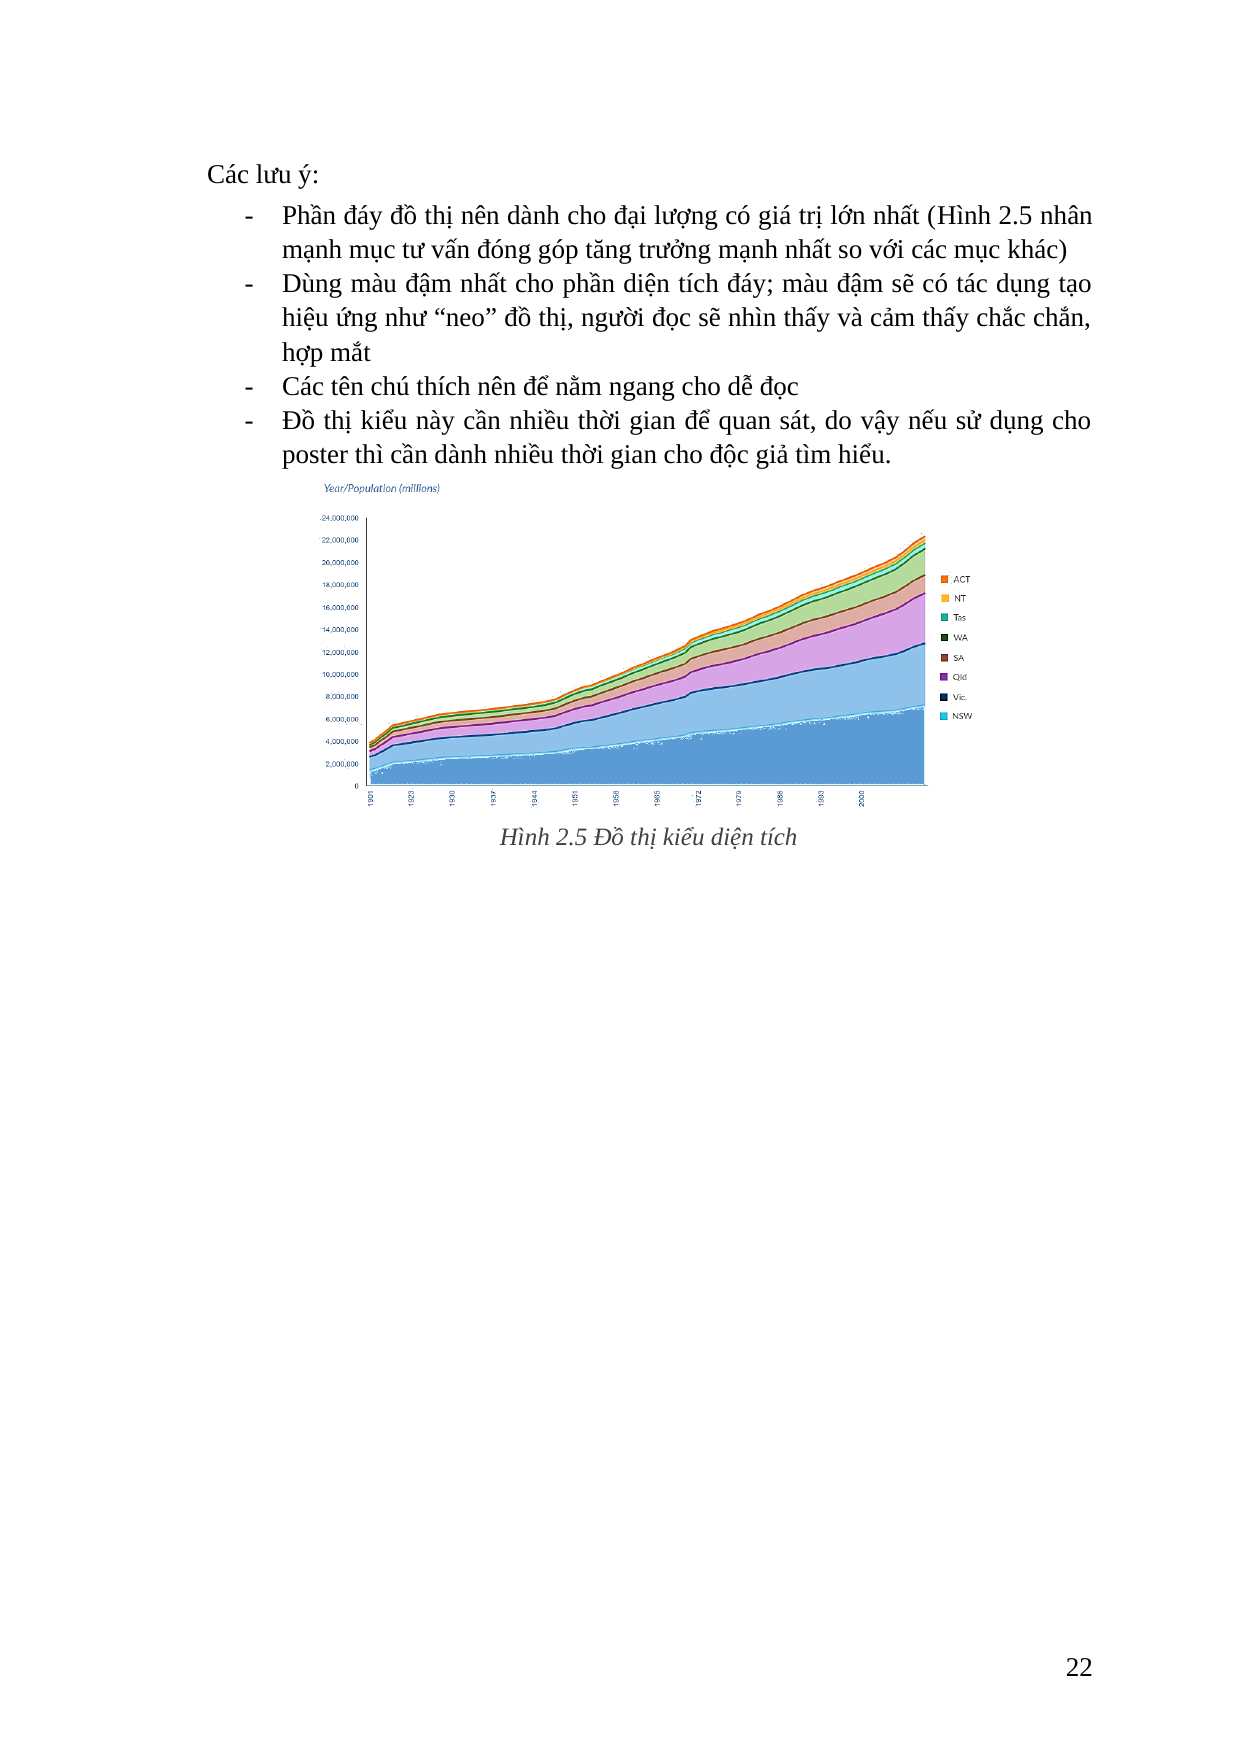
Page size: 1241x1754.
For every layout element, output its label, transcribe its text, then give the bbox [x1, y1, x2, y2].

list Phần đáy đồ thị nên dành cho đại lượng có giá trị lớn nhất (Hình 2.5 nhân mạnh mục tư vấn đóng góp tăng trưởng mạnh nhất so với các mục khác) [244, 199, 1092, 264]
text Các lưu ý: [207, 158, 1092, 190]
list Dùng màu đậm nhất cho phần diện tích đáy; màu đậm sẽ có tác dụng tạo hiệu ứng như “neo” đồ thị, người đọc sẽ nhìn thấy và cảm thấy chắc chắn, hợp mắt [244, 267, 1092, 367]
list Các tên chú thích nên để nằm ngang cho dễ đọc [244, 370, 1092, 401]
list Đồ thị kiểu này cần nhiều thời gian để quan sát, do vậy nếu sử dụng cho poster thì cần dành nhiều thời gian cho độc giả tìm hiểu. [244, 404, 1092, 469]
picture [317, 478, 982, 813]
